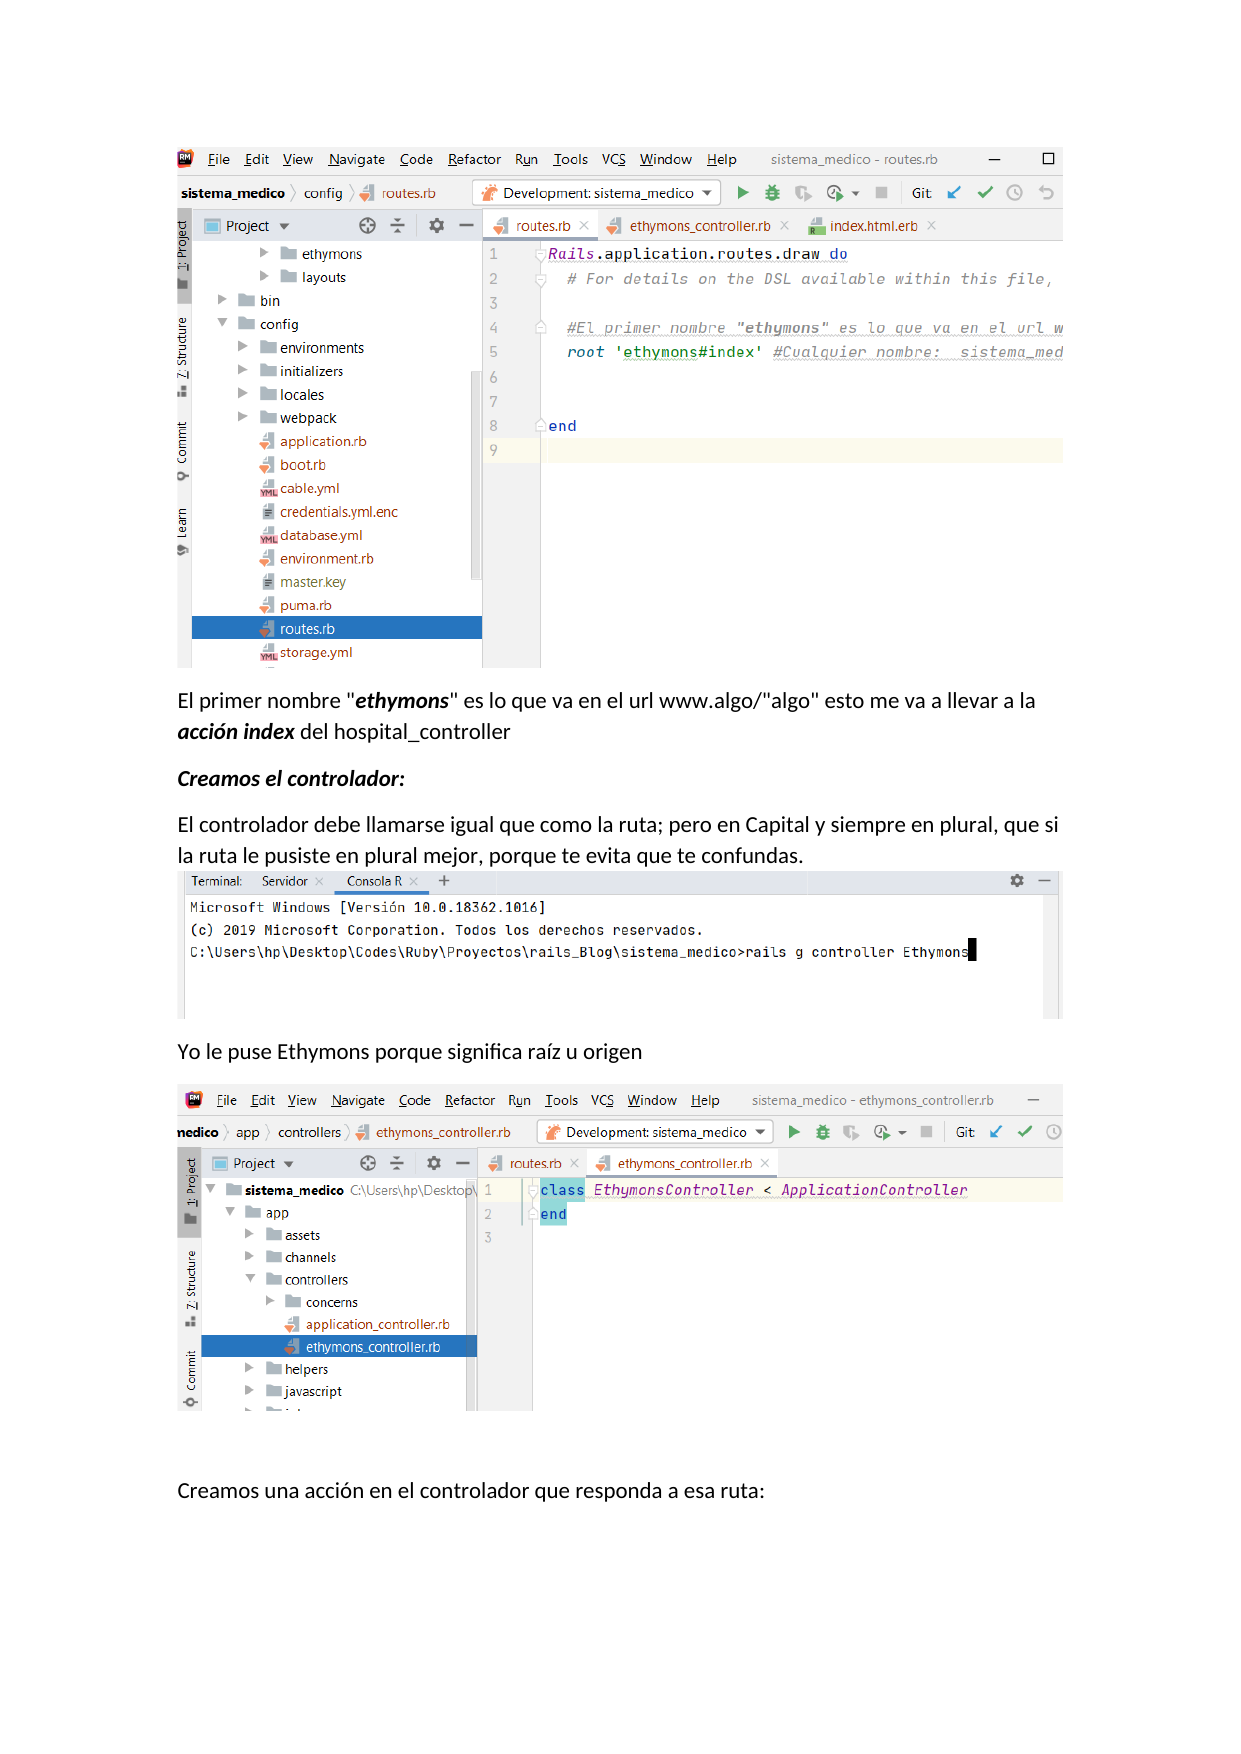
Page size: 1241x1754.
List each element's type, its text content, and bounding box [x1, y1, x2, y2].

text Creamos el controlador: [177, 764, 1063, 792]
text El controlador debe llamarse igual que como la ruta; pero en Capital y siempre en plural, que si la ruta le pusiste en plural mejor, porque te evita que te confundas. [177, 811, 1063, 871]
text Yo le puse Ethymons porque significa raíz u origen [177, 1037, 1063, 1065]
picture [177, 871, 1063, 1019]
text Creamos una acción en el controlador que responda a esa ruta: [177, 1477, 1063, 1504]
picture [177, 147, 1063, 668]
text El primer nombre "ethymons" es lo que va en el url www.algo/"algo" esto me va a llevar a la acción index del hospital_controller [177, 687, 1063, 745]
picture [177, 1084, 1063, 1411]
